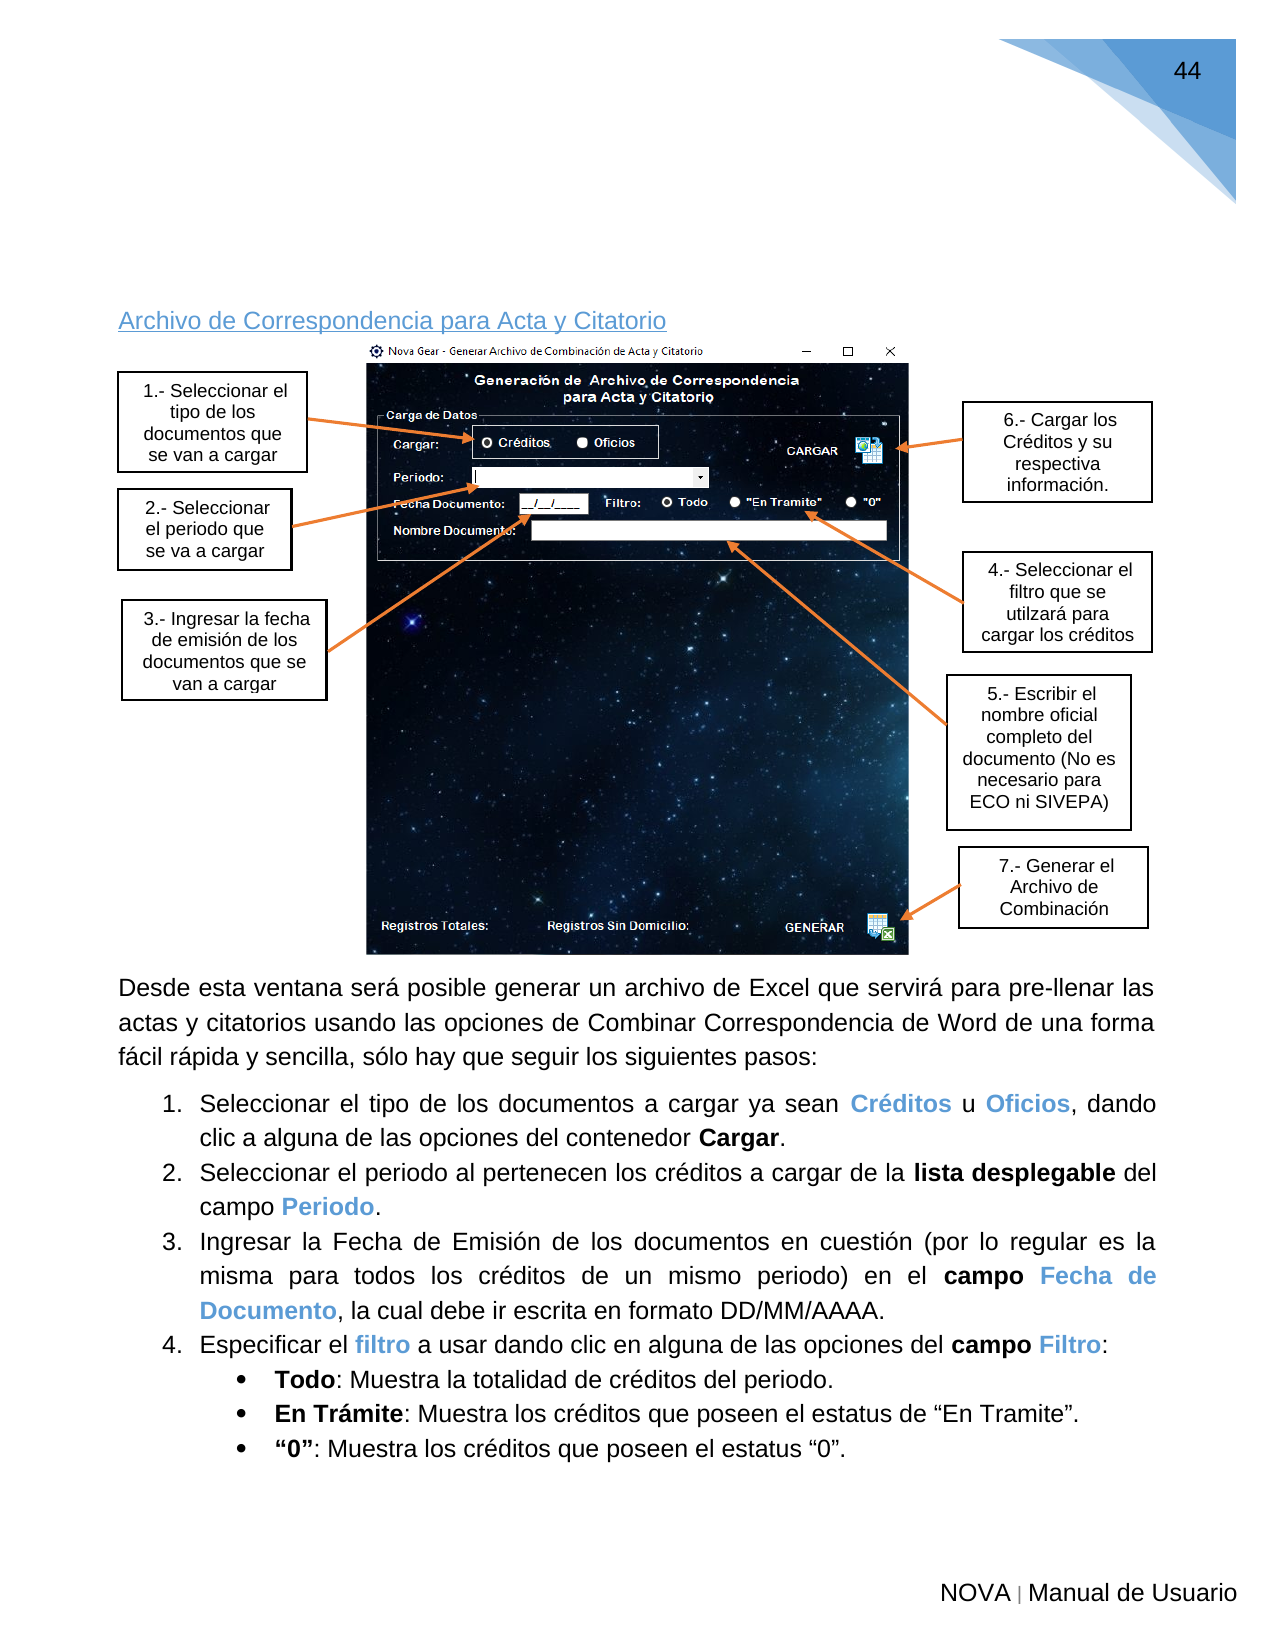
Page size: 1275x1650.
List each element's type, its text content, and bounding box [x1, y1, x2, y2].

list Seleccionar el periodo al pertenecen los créditos a cargar de la lista desplegable del campo Periodo. [162, 1158, 1157, 1221]
text Desde esta ventana será posible generar un archivo de Excel que servirá para pre-llenar las actas y citatorios usando las opciones de Combinar Correspondencia de Word de una forma fácil rápida y sencilla, sólo hay que seguir los siguientes pasos: [118, 973, 1157, 1071]
list Todo: Muestra la totalidad de créditos del periodo. [237, 1365, 1157, 1394]
picture [366, 341, 909, 955]
subtitle Archivo de Correspondencia para Acta y Citatorio [118, 306, 1157, 335]
list Especificar el filtro a usar dando clic en alguna de las opciones del campo Filtro: [162, 1330, 1157, 1359]
list “0”: Muestra los créditos que poseen el estatus “0”. [237, 1434, 1157, 1463]
list Ingresar la Fecha de Emisión de los documentos en cuestión (por lo regular es la misma para todos los créditos de un mismo periodo) en el campo Fecha de Documento, la cual debe ir escrita en formato DD/MM/AAAA. [162, 1227, 1157, 1324]
list En Trámite: Muestra los créditos que poseen el estatus de “En Tramite”. [237, 1399, 1157, 1428]
picture [997, 39, 1236, 205]
list Seleccionar el tipo de los documentos a cargar ya sean Créditos u Oficios, dando clic a alguna de las opciones del contenedor Cargar. [162, 1089, 1157, 1152]
